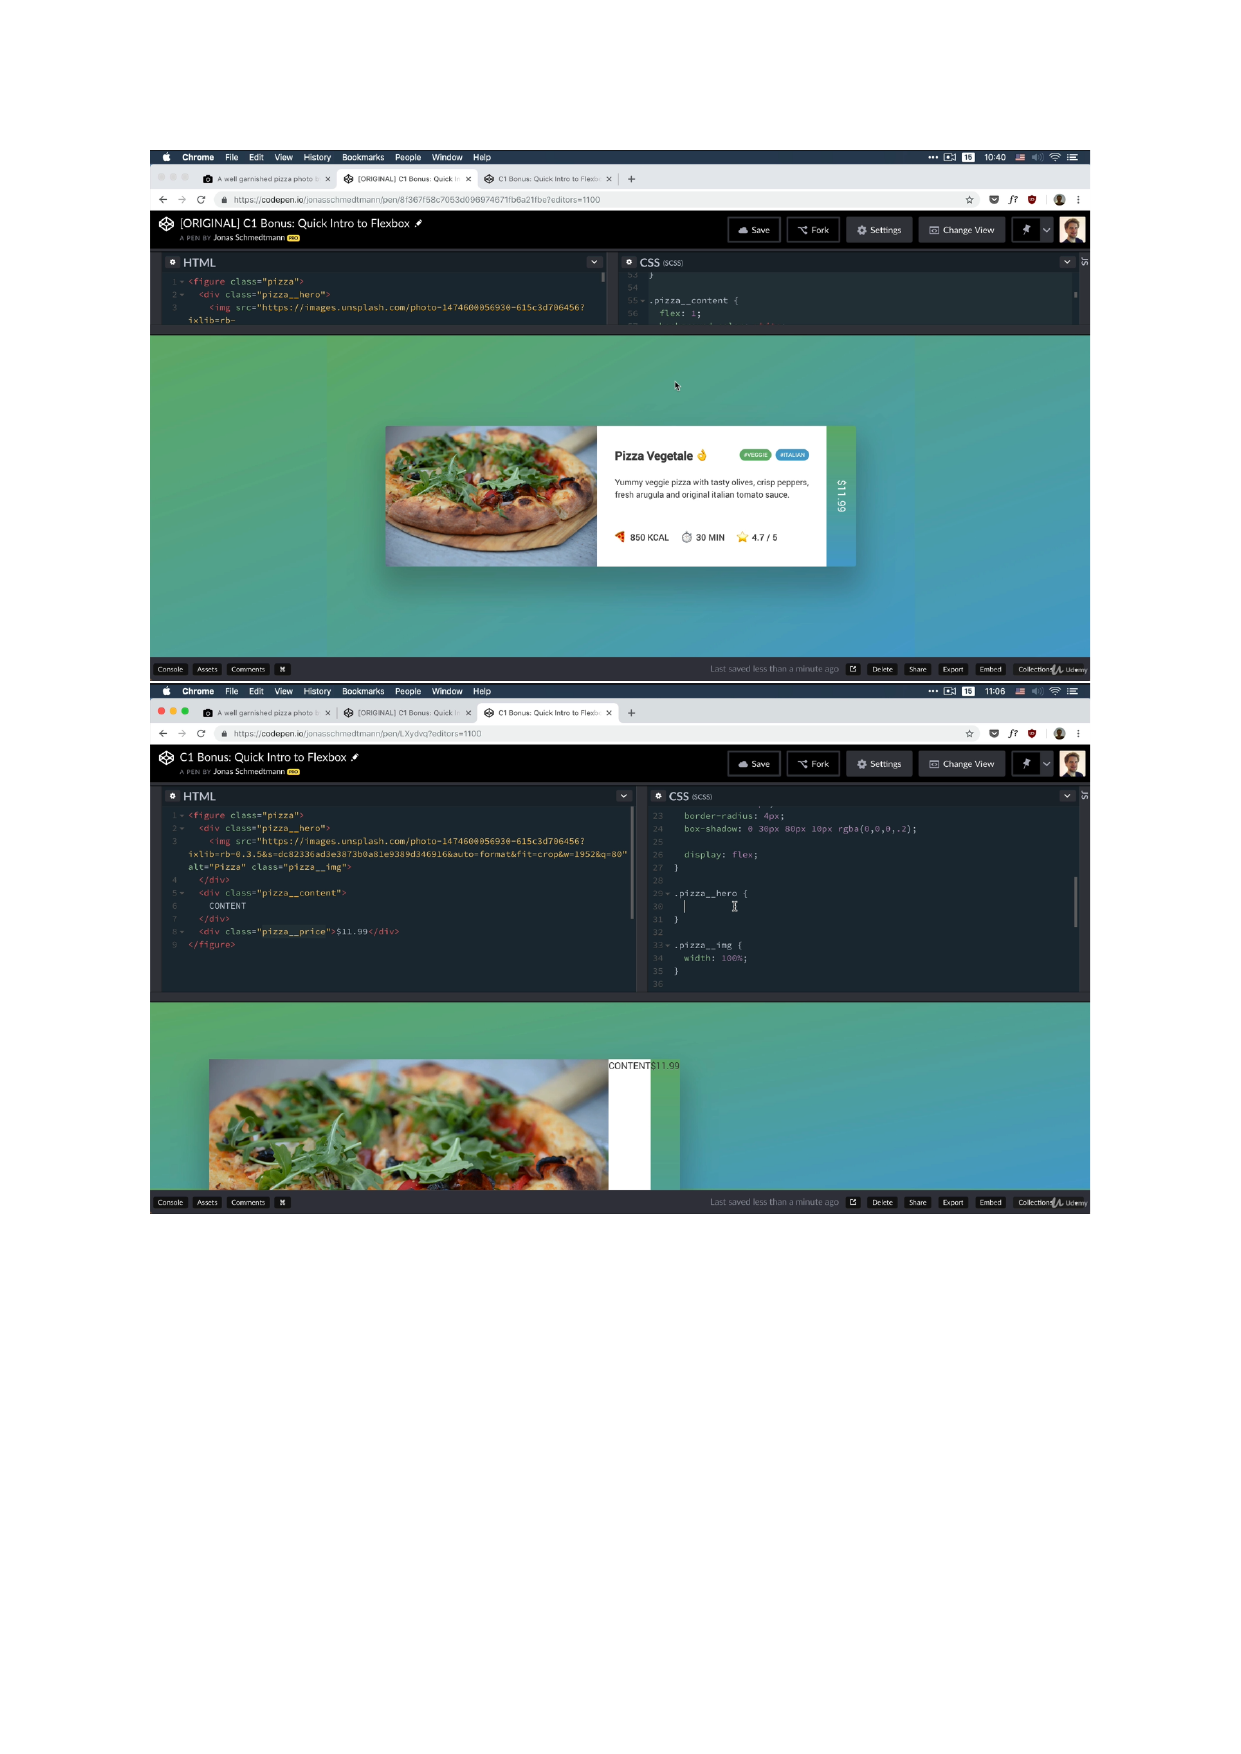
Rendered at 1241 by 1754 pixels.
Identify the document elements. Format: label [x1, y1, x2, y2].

picture [150, 683, 1091, 1214]
picture [150, 150, 1091, 681]
